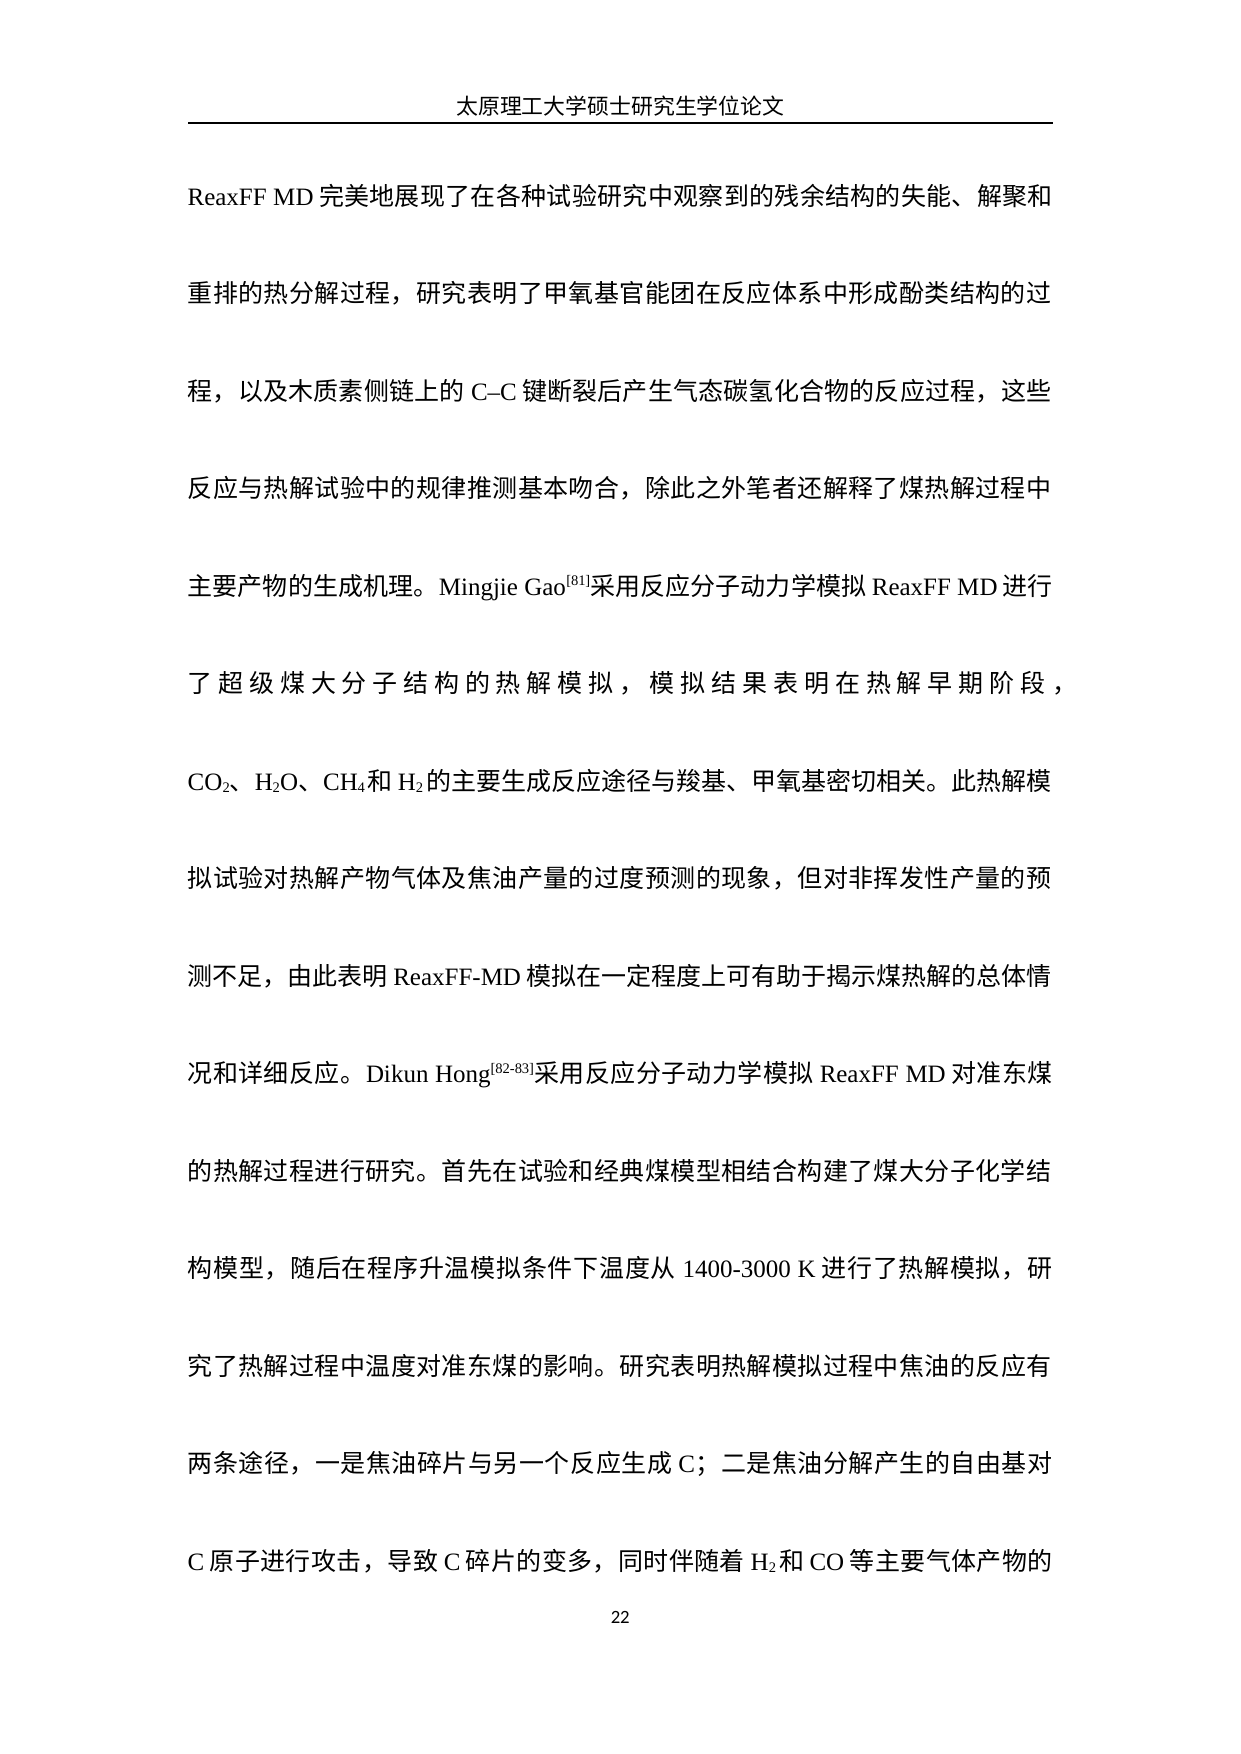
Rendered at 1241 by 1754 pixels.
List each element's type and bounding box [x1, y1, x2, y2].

text [187, 162, 1053, 1592]
